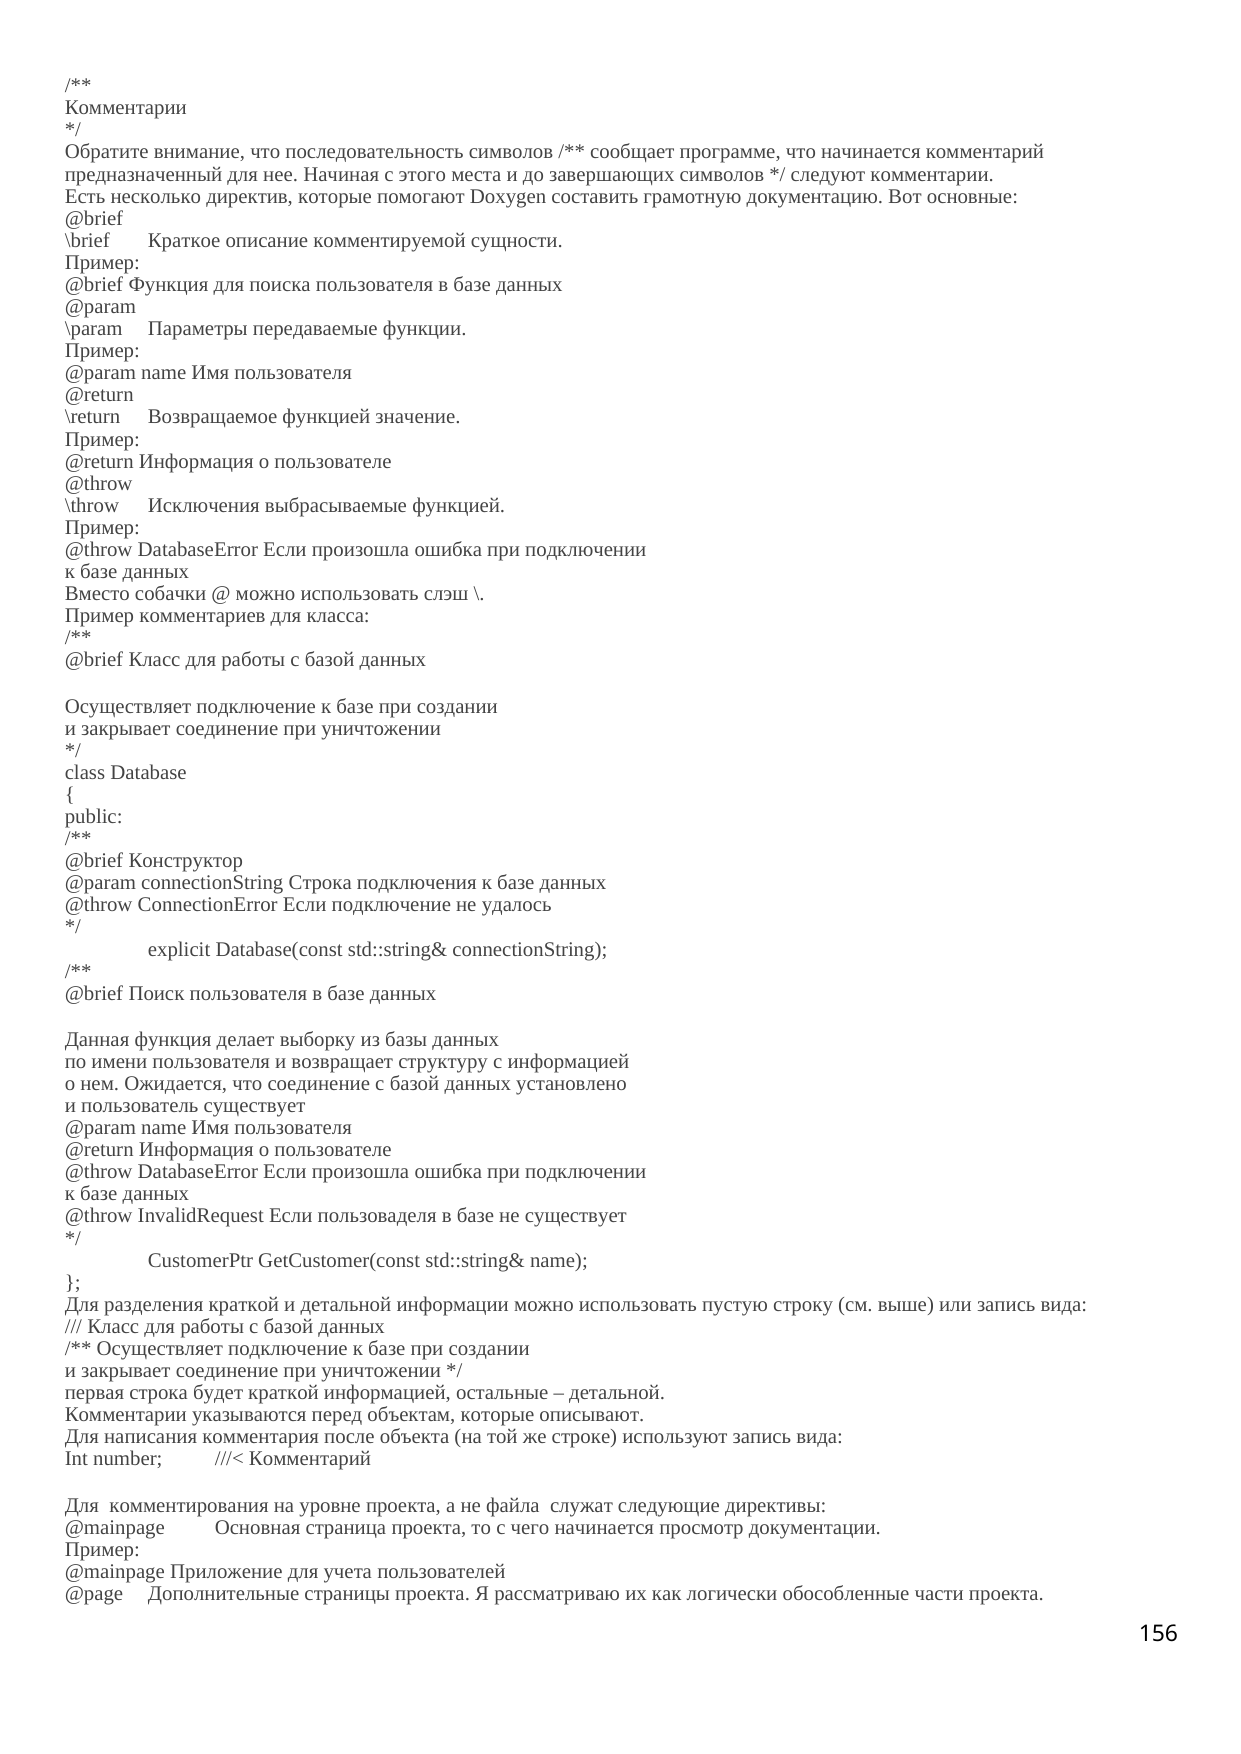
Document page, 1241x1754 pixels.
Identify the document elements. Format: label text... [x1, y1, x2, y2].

text /// Класс для работы с базой данных [64, 1316, 1145, 1338]
text Для разделения краткой и детальной информации можно использовать пустую строку (см. выше) или запись вида: [64, 1294, 1145, 1316]
text @param name Имя пользователя [64, 362, 1145, 384]
text /** [64, 960, 1145, 982]
text Данная функция делает выборку из базы данных [64, 1029, 1145, 1051]
text @param [64, 296, 1145, 318]
text @throw DatabaseError Если произошла ошибка при подключении [64, 539, 1145, 561]
text о нем. Ожидается, что соединение с базой данных установлено [64, 1073, 1145, 1095]
text Пример комментариев для класса: [64, 605, 1145, 627]
text @brief Класс для работы с базой данных [64, 649, 1145, 671]
text @brief [64, 208, 1145, 230]
text public: [64, 806, 1145, 828]
text @param name Имя пользователя [64, 1117, 1145, 1139]
text explicit Database(const std::string& connectionString); [64, 938, 1145, 960]
text первая строка будет краткой информацией, остальные – детальной. [64, 1382, 1145, 1404]
text Осуществляет подключение к базе при создании [64, 695, 1145, 717]
text @param connectionString Строка подключения к базе данных [64, 872, 1145, 894]
text @throw DatabaseError Если произошла ошибка при подключении [64, 1161, 1145, 1183]
text \param Параметры передаваемые функции. [64, 318, 1145, 340]
text @page Дополнительные страницы проекта. Я рассматриваю их как логически обособленные части проекта. [64, 1583, 1145, 1605]
text /** [64, 75, 1145, 97]
text Для комментирования на уровне проекта, а не файла служат следующие директивы: [64, 1494, 1145, 1516]
text /** Осуществляет подключение к базе при создании [64, 1338, 1145, 1360]
text \brief Краткое описание комментируемой сущности. [64, 230, 1145, 252]
text @return Информация о пользователе [64, 451, 1145, 473]
text Обратите внимание, что последовательность символов /** сообщает программе, что начинается комментарий предназначенный для нее. Начиная с этого места и до завершающих символов */ следуют комментарии. [64, 141, 1145, 186]
text Пример: [64, 1538, 1145, 1561]
text @mainpage Основная страница проекта, то с чего начинается просмотр документации. [64, 1516, 1145, 1538]
text */ [64, 916, 1145, 938]
text @mainpage Приложение для учета пользователей [64, 1561, 1145, 1583]
text CustomerPtr GetCustomer(const std::string& name); [64, 1249, 1145, 1272]
text Int number; ///< Комментарий [64, 1448, 1145, 1470]
text и закрывает соединение при уничтожении */ [64, 1360, 1145, 1382]
text Вместо собачки @ можно использовать слэш \. [64, 583, 1145, 605]
text /** [64, 627, 1145, 649]
text Комментарии [64, 97, 1145, 119]
text Пример: [64, 340, 1145, 362]
text { [64, 784, 1145, 806]
text к базе данных [64, 561, 1145, 583]
text @throw ConnectionError Если подключение не удалось [64, 894, 1145, 916]
text @throw [64, 473, 1145, 495]
text \throw Исключения выбрасываемые функцией. [64, 495, 1145, 517]
text Пример: [64, 252, 1145, 274]
text и пользователь существует [64, 1095, 1145, 1117]
text и закрывает соединение при уничтожении [64, 717, 1145, 739]
text */ [64, 119, 1145, 141]
text @brief Конструктор [64, 850, 1145, 872]
text @return [64, 384, 1145, 406]
text @brief Функция для поиска пользователя в базе данных [64, 274, 1145, 296]
text Пример: [64, 428, 1145, 451]
text \return Возвращаемое функцией значение. [64, 406, 1145, 428]
text @throw InvalidRequest Если пользоваделя в базе не существует [64, 1205, 1145, 1227]
text */ [64, 1227, 1145, 1249]
text */ [64, 739, 1145, 762]
text }; [64, 1272, 1145, 1294]
text /** [64, 828, 1145, 850]
text Комментарии указываются перед объектам, которые описывают. [64, 1404, 1145, 1426]
text к базе данных [64, 1183, 1145, 1205]
text class Database [64, 762, 1145, 784]
text Пример: [64, 517, 1145, 539]
text @brief Поиск пользователя в базе данных [64, 982, 1145, 1004]
text по имени пользователя и возвращает структуру с информацией [64, 1051, 1145, 1073]
text Есть несколько директив, которые помогают Doxygen составить грамотную документацию. Вот основные: [64, 186, 1145, 208]
text @return Информация о пользователе [64, 1139, 1145, 1161]
text Для написания комментария после объекта (на той же строке) используют запись вида: [64, 1426, 1145, 1448]
